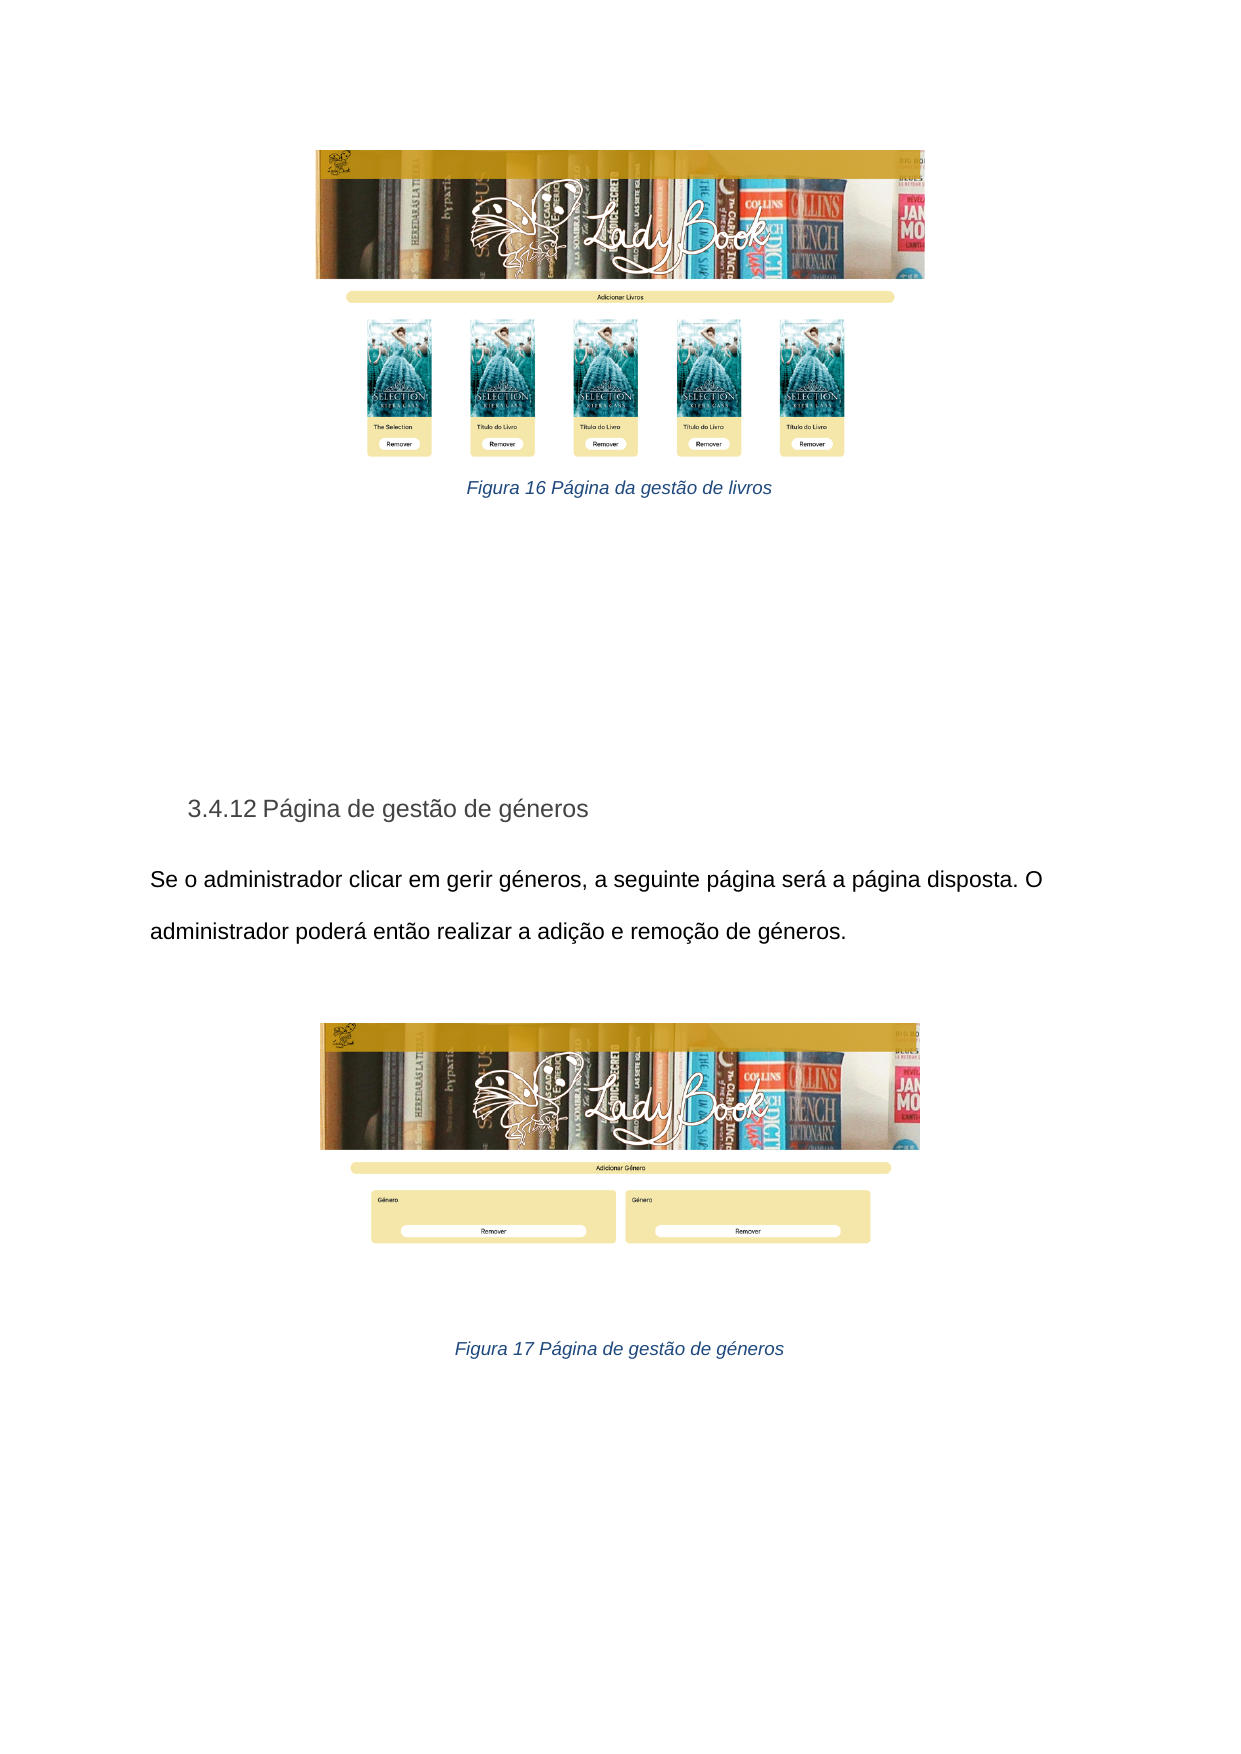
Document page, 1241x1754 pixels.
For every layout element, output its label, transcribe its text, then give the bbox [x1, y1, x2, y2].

picture [315, 150, 925, 473]
text Se o administrador clicar em gerir géneros, a seguinte página será a página disposta. O administrador poderá então realizar a adição e remoção de géneros. [150, 866, 1090, 944]
text Figura 16 Página da gestão de livros [150, 477, 1090, 498]
subtitle Página de gestão de géneros [187, 794, 1090, 823]
picture [320, 1023, 920, 1334]
text Figura 17 Página de gestão de géneros [150, 1337, 1090, 1359]
